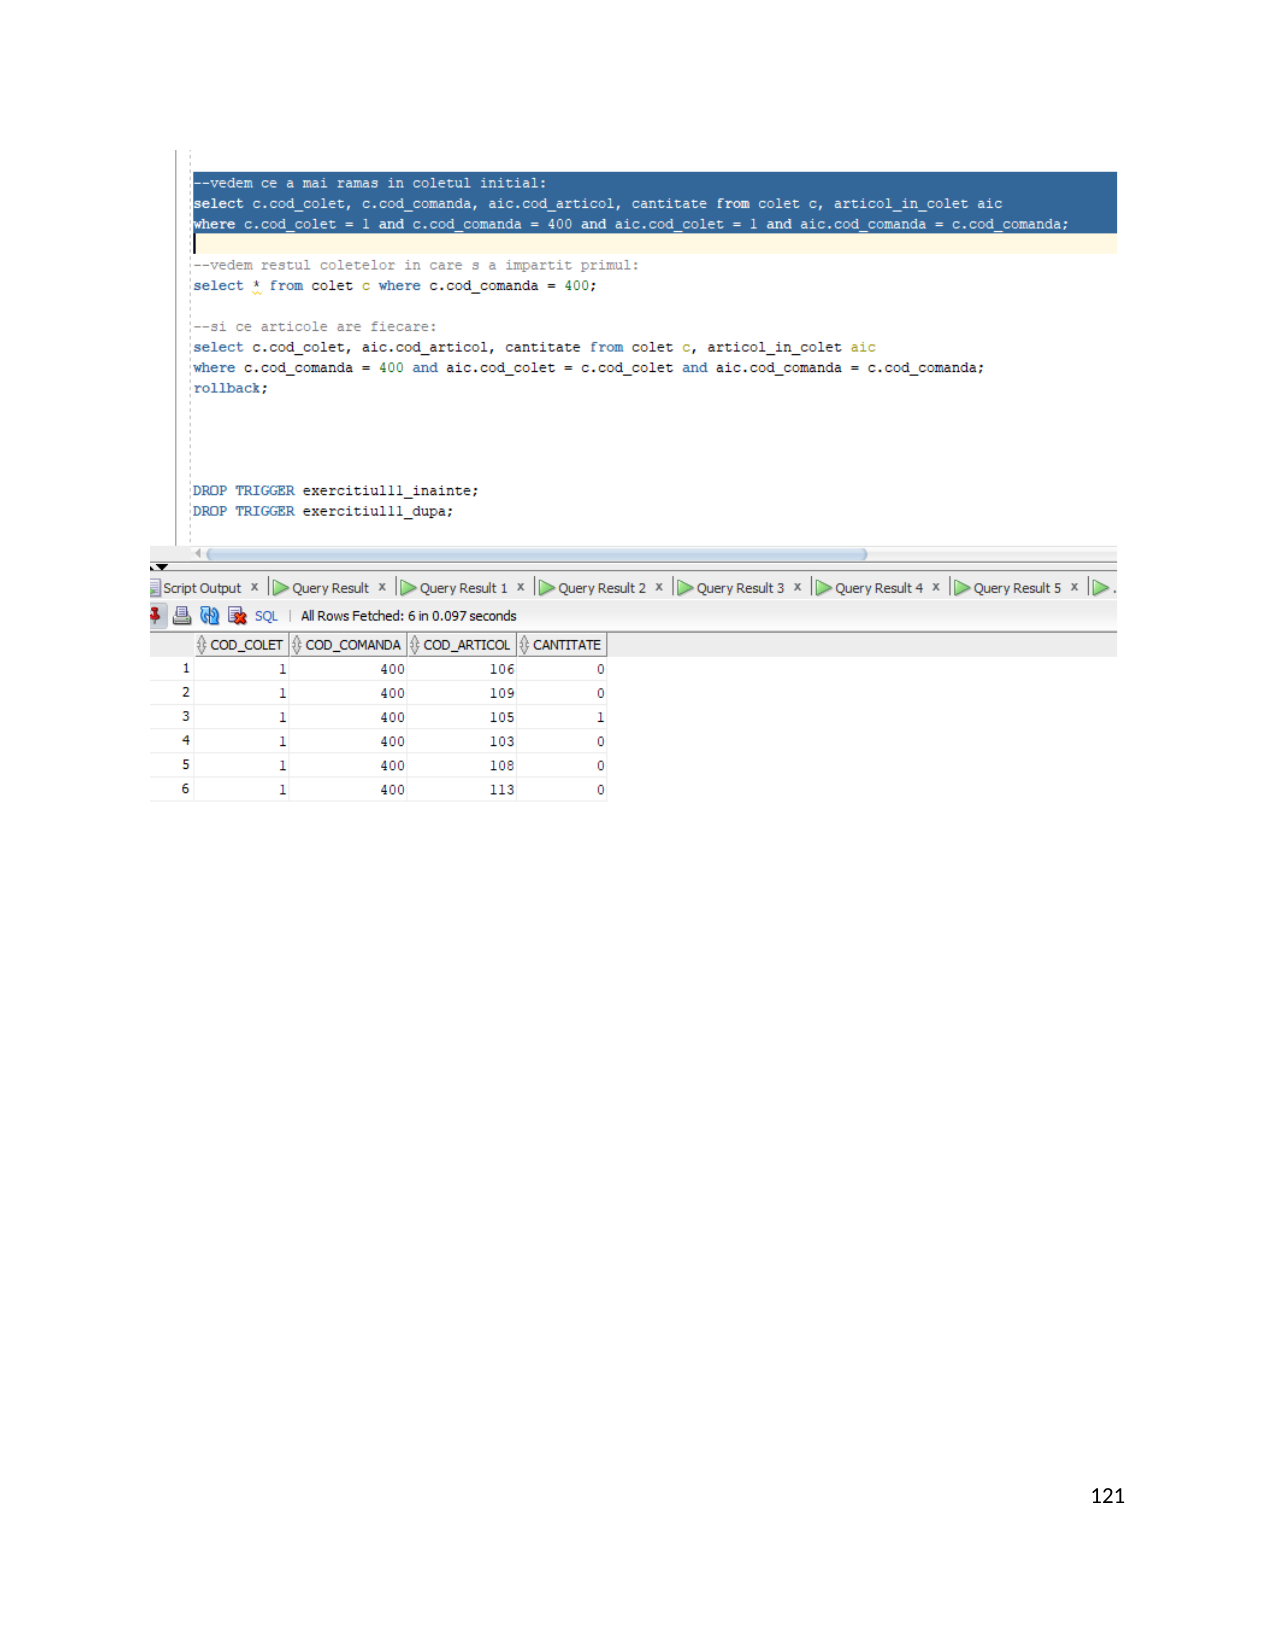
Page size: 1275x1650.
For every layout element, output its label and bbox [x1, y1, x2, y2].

picture [150, 150, 1118, 879]
